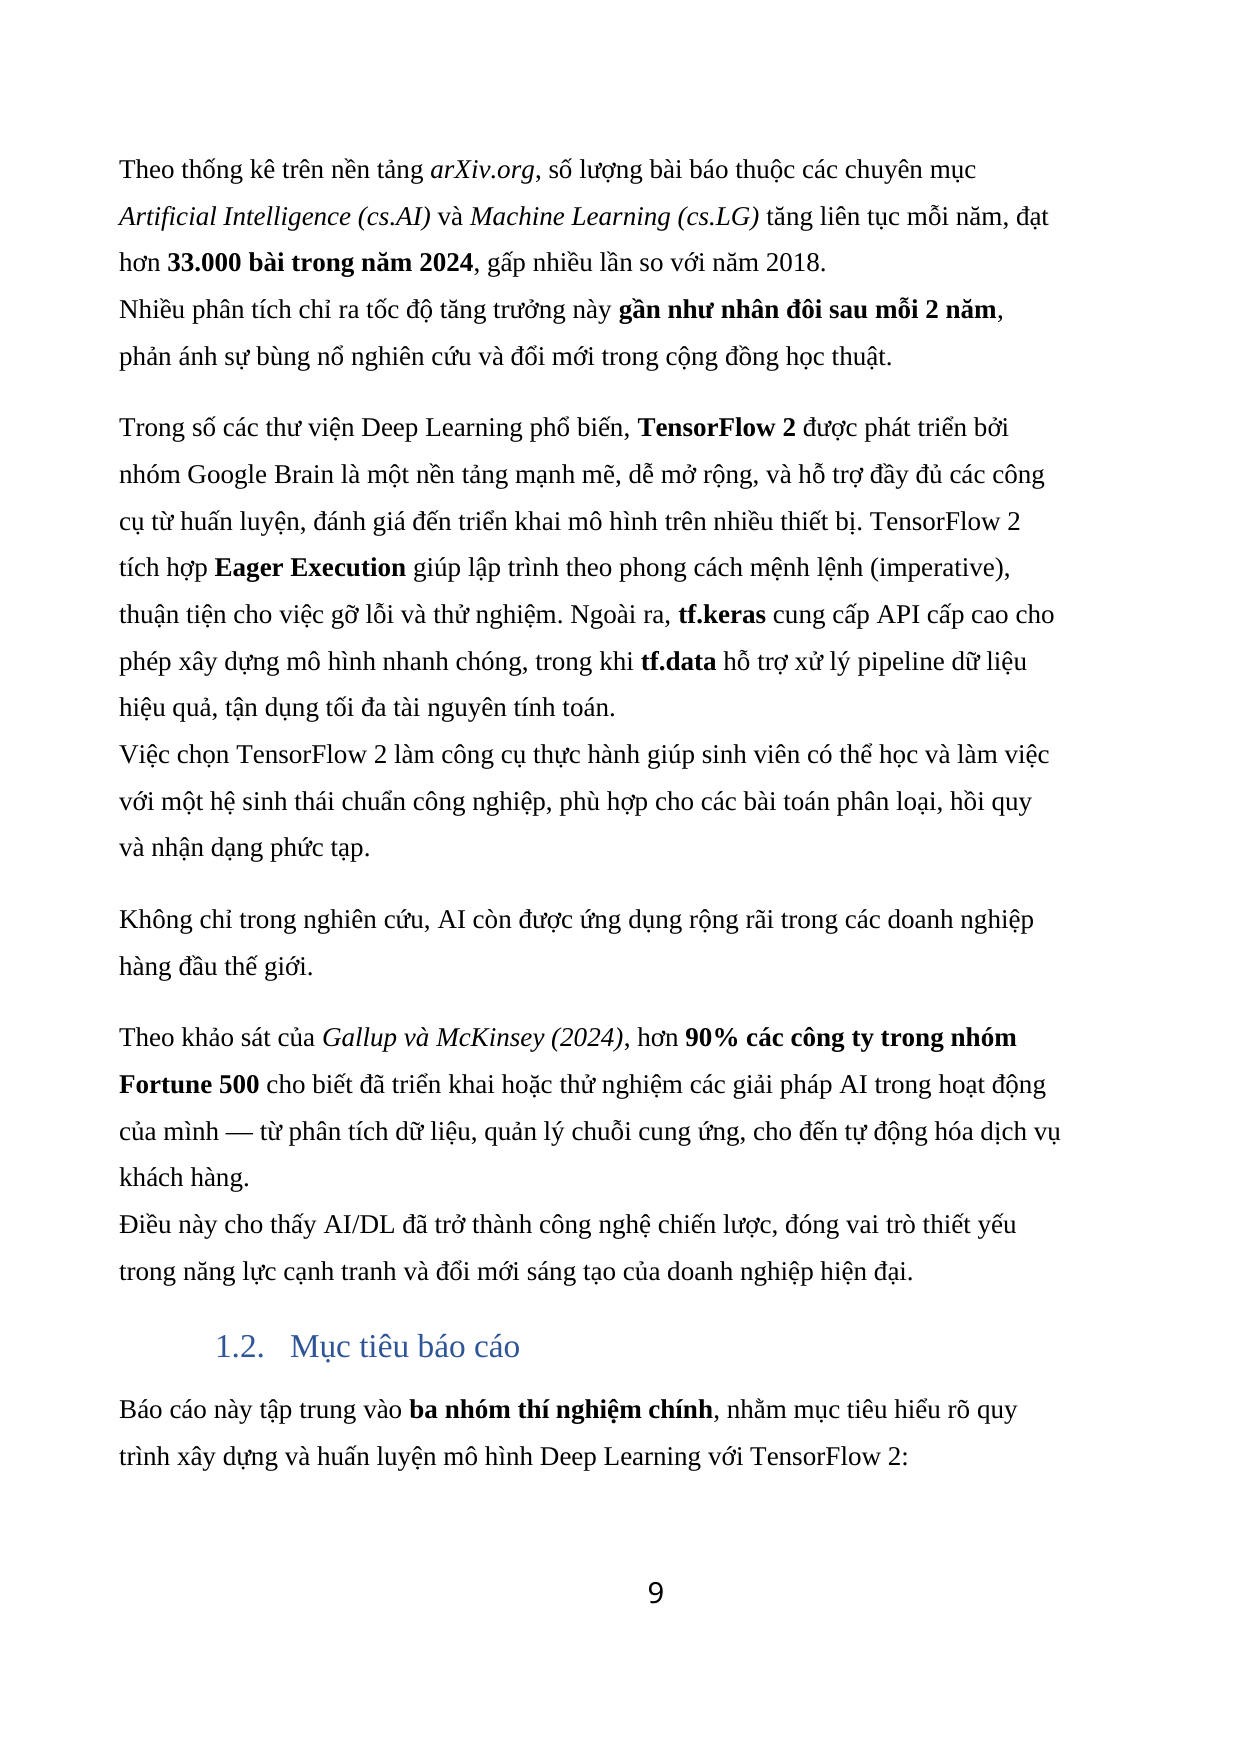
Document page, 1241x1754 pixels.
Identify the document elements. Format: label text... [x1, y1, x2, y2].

text Theo khảo sát của Gallup và McKinsey (2024), hơn 90% các công ty trong nhóm Fortune 500 cho biết đã triển khai hoặc thử nghiệm các giải pháp AI trong hoạt động của mình — từ phân tích dữ liệu, quản lý chuỗi cung ứng, cho đến tự động hóa dịch vụ khách hàng. Điều này cho thấy AI/DL đã trở thành công nghệ chiến lược, đóng vai trò thiết yếu trong năng lực cạnh tranh và đổi mới sáng tạo của doanh nghiệp hiện đại. [119, 1022, 1063, 1286]
text Không chỉ trong nghiên cứu, AI còn được ứng dụng rộng rãi trong các doanh nghiệp hàng đầu thế giới. [119, 903, 1063, 981]
text Trong số các thư viện Deep Learning phổ biến, TensorFlow 2 được phát triển bởi nhóm Google Brain là một nền tảng mạnh mẽ, dễ mở rộng, và hỗ trợ đầy đủ các công cụ từ huấn luyện, đánh giá đến triển khai mô hình trên nhiều thiết bị. TensorFlow 2 tích hợp Eager Execution giúp lập trình theo phong cách mệnh lệnh (imperative), thuận tiện cho việc gỡ lỗi và thử nghiệm. Ngoài ra, tf.keras cung cấp API cấp cao cho phép xây dựng mô hình nhanh chóng, trong khi tf.data hỗ trợ xử lý pipeline dữ liệu hiệu quả, tận dụng tối đa tài nguyên tính toán. Việc chọn TensorFlow 2 làm công cụ thực hành giúp sinh viên có thể học và làm việc với một hệ sinh thái chuẩn công nghiệp, phù hợp cho các bài toán phân loại, hồi quy và nhận dạng phức tạp. [119, 412, 1063, 863]
subtitle Mục tiêu báo cáo [215, 1327, 1063, 1365]
text Theo thống kê trên nền tảng arXiv.org, số lượng bài báo thuộc các chuyên mục Artificial Intelligence (cs.AI) và Machine Learning (cs.LG) tăng liên tục mỗi năm, đạt hơn 33.000 bài trong năm 2024, gấp nhiều lần so với năm 2018. Nhiều phân tích chỉ ra tốc độ tăng trưởng này gần như nhân đôi sau mỗi 2 năm, phản ánh sự bùng nổ nghiên cứu và đổi mới trong cộng đồng học thuật. [119, 153, 1063, 371]
text Báo cáo này tập trung vào ba nhóm thí nghiệm chính, nhằm mục tiêu hiểu rõ quy trình xây dựng và huấn luyện mô hình Deep Learning với TensorFlow 2: [119, 1393, 1063, 1471]
